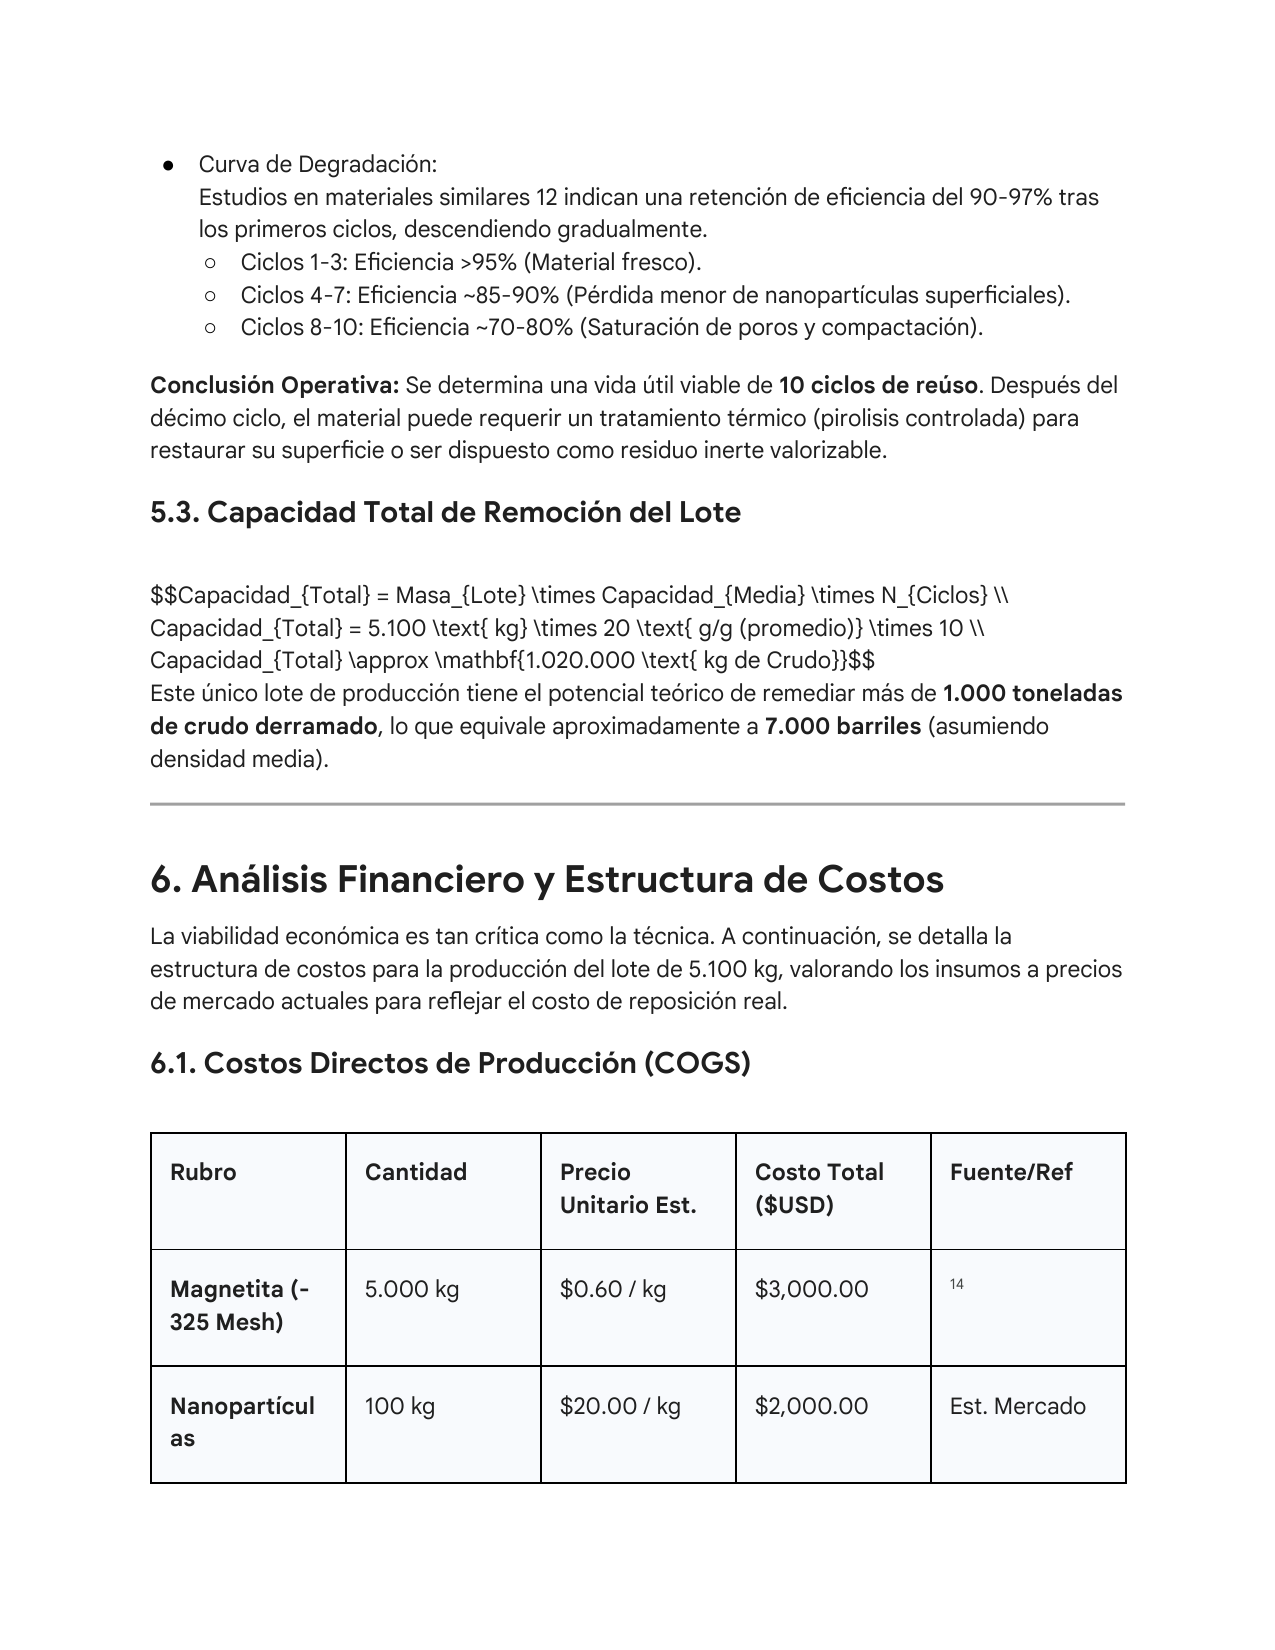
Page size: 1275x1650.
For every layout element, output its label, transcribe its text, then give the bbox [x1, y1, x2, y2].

list Ciclos 4-7: Eficiencia ~85-90% (Pérdida menor de nanopartículas superficiales). [203, 281, 1125, 309]
table_cell $0.60 / kg [542, 1250, 735, 1365]
table_header Precio Unitario Est. [542, 1134, 735, 1249]
table_cell 14 [932, 1250, 1125, 1365]
text Conclusión Operativa: Se determina una vida útil viable de 10 ciclos de reúso. Después del décimo ciclo, el material puede requerir un tratamiento térmico (pirolisis controlada) para restaurar su superficie o ser dispuesto como residuo inerte valorizable. [150, 371, 1125, 465]
table_cell $3,000.00 [737, 1250, 930, 1365]
table_cell Magnetita (-325 Mesh) [152, 1250, 345, 1365]
subtitle 6. Análisis Financiero y Estructura de Costos [150, 806, 1125, 903]
list Curva de Degradación: Estudios en materiales similares 12 indican una retención de eficiencia del 90-97% tras los primeros ciclos, descendiendo gradualmente. [161, 150, 1125, 244]
list Ciclos 1-3: Eficiencia >95% (Material fresco). [203, 248, 1125, 277]
table_cell Est. Mercado [932, 1367, 1125, 1482]
table_cell Nanopartículas [152, 1367, 345, 1482]
text Este único lote de producción tiene el potencial teórico de remediar más de 1.000 toneladas de crudo derramado, lo que equivale aproximadamente a 7.000 barriles (asumiendo densidad media). [150, 679, 1125, 773]
table_header Rubro [152, 1134, 345, 1249]
list Ciclos 8-10: Eficiencia ~70-80% (Saturación de poros y compactación). [203, 313, 1125, 342]
table_cell 5.000 kg [347, 1250, 540, 1365]
table_cell $20.00 / kg [542, 1367, 735, 1482]
table_header Fuente/Ref [932, 1134, 1125, 1249]
subtitle 5.3. Capacidad Total de Remoción del Lote [150, 494, 1125, 531]
table_cell 100 kg [347, 1367, 540, 1482]
table_header Costo Total ($USD) [737, 1134, 930, 1249]
table_header Cantidad [347, 1134, 540, 1249]
text La viabilidad económica es tan crítica como la técnica. A continuación, se detalla la estructura de costos para la producción del lote de 5.100 kg, valorando los insumos a precios de mercado actuales para reflejar el costo de reposición real. [150, 922, 1125, 1016]
text $$Capacidad_{Total} = Masa_{Lote} \times Capacidad_{Media} \times N_{Ciclos} \\ Capacidad_{Total} = 5.100 \text{ kg} \times 20 \text{ g/g (promedio)} \times 10 \\ Capacidad_{Total} \approx \mathbf{1.020.000 \text{ kg de Crudo}}$$ [150, 581, 1125, 675]
table_cell $2,000.00 [737, 1367, 930, 1482]
subtitle 6.1. Costos Directos de Producción (COGS) [150, 1045, 1125, 1082]
